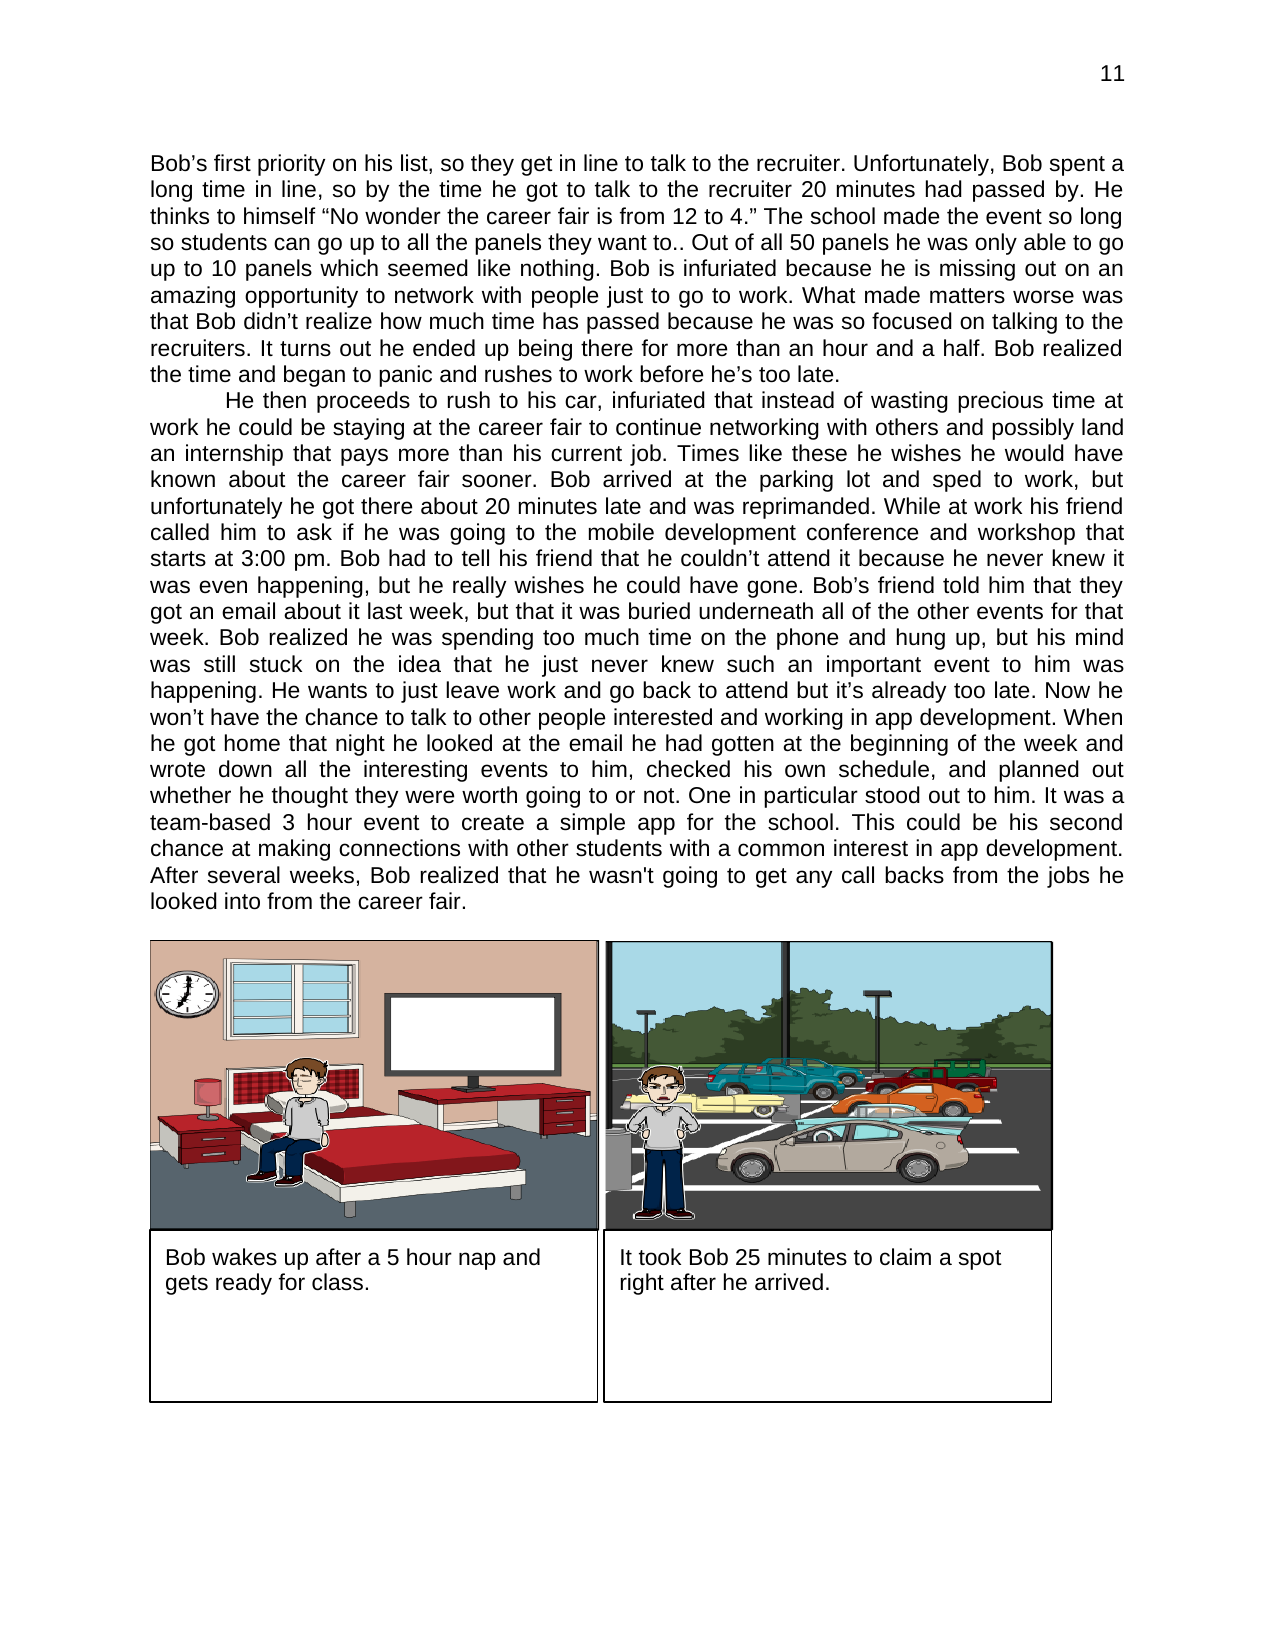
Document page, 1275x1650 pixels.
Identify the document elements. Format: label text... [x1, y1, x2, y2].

text He then proceeds to rush to his car, infuriated that instead of wasting precious time at work he could be staying at the career fair to continue networking with others and possibly land an internship that pays more than his current job. Times like these he wishes he would have known about the career fair sooner. Bob arrived at the parking lot and sped to work, but unfortunately he got there about 20 minutes late and was reprimanded. While at work his friend called him to ask if he was going to the mobile development conference and workshop that starts at 3:00 pm. Bob had to tell his friend that he couldn’t attend it because he never knew it was even happening, but he really wishes he could have gone. Bob’s friend told him that they got an email about it last week, but that it was buried underneath all of the other events for that week. Bob realized he was spending too much time on the phone and hung up, but his mind was still stuck on the idea that he just never knew such an important event to him was happening. He wants to just leave work and go back to attend but it’s already too late. Now he won’t have the chance to talk to other people interested and working in app development. When he got home that night he looked at the email he had gotten at the beginning of the week and wrote down all the interesting events to him, checked his own schedule, and planned out whether he thought they were worth going to or not. One in particular stood out to him. It was a team-based 3 hour event to create a simple app for the school. This could be his second chance at making connections with other students with a common interest in app development. After several weeks, Bob realized that he wasn't going to get any call backs from the jobs he looked into from the career fair. [150, 387, 1125, 914]
picture [605, 941, 1054, 1231]
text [150, 150, 1125, 387]
picture [150, 940, 600, 1231]
